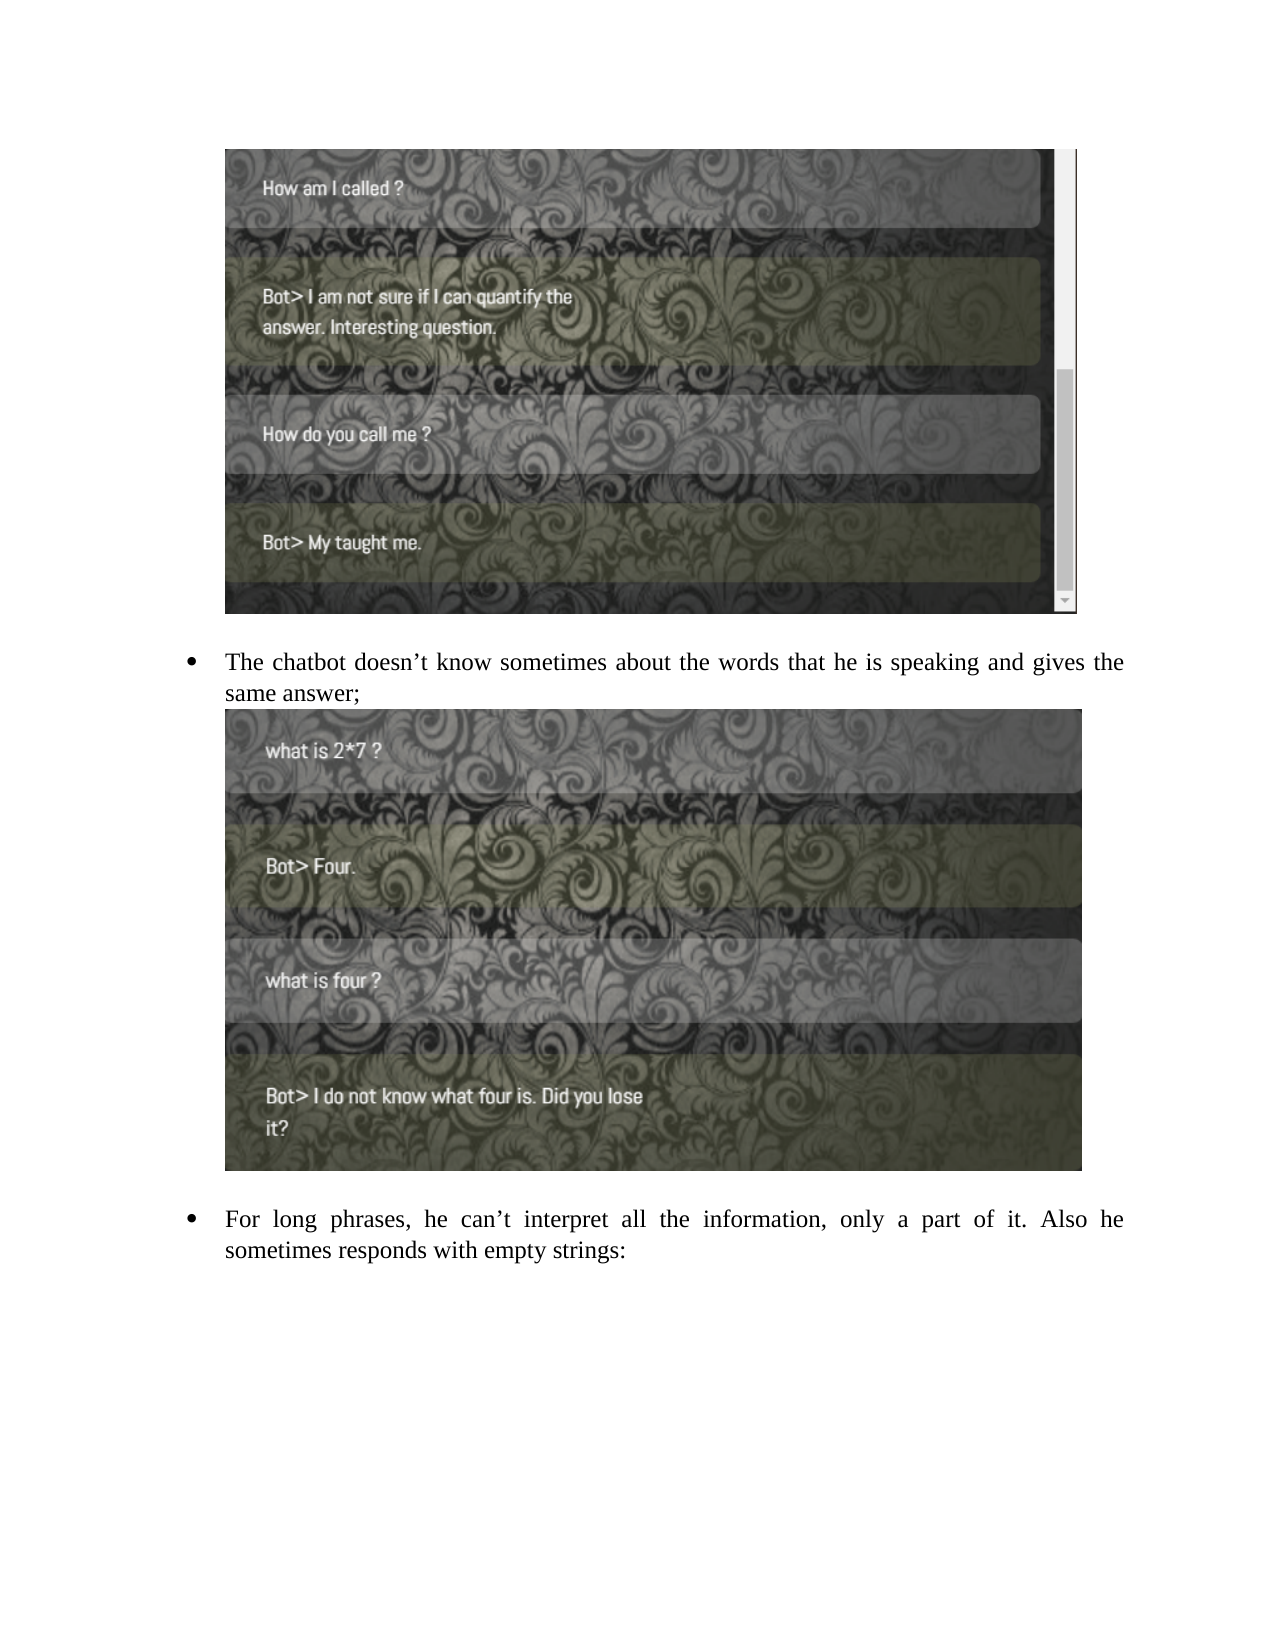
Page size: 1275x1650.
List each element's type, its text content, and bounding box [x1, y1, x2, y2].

picture [225, 149, 1077, 614]
list For long phrases, he can’t interpret all the information, only a part of it. Also he sometimes responds with empty strings: [187, 1204, 1125, 1263]
picture [225, 709, 1082, 1171]
list The chatbot doesn’t know sometimes about the words that he is speaking and gives the same answer; [187, 647, 1125, 707]
